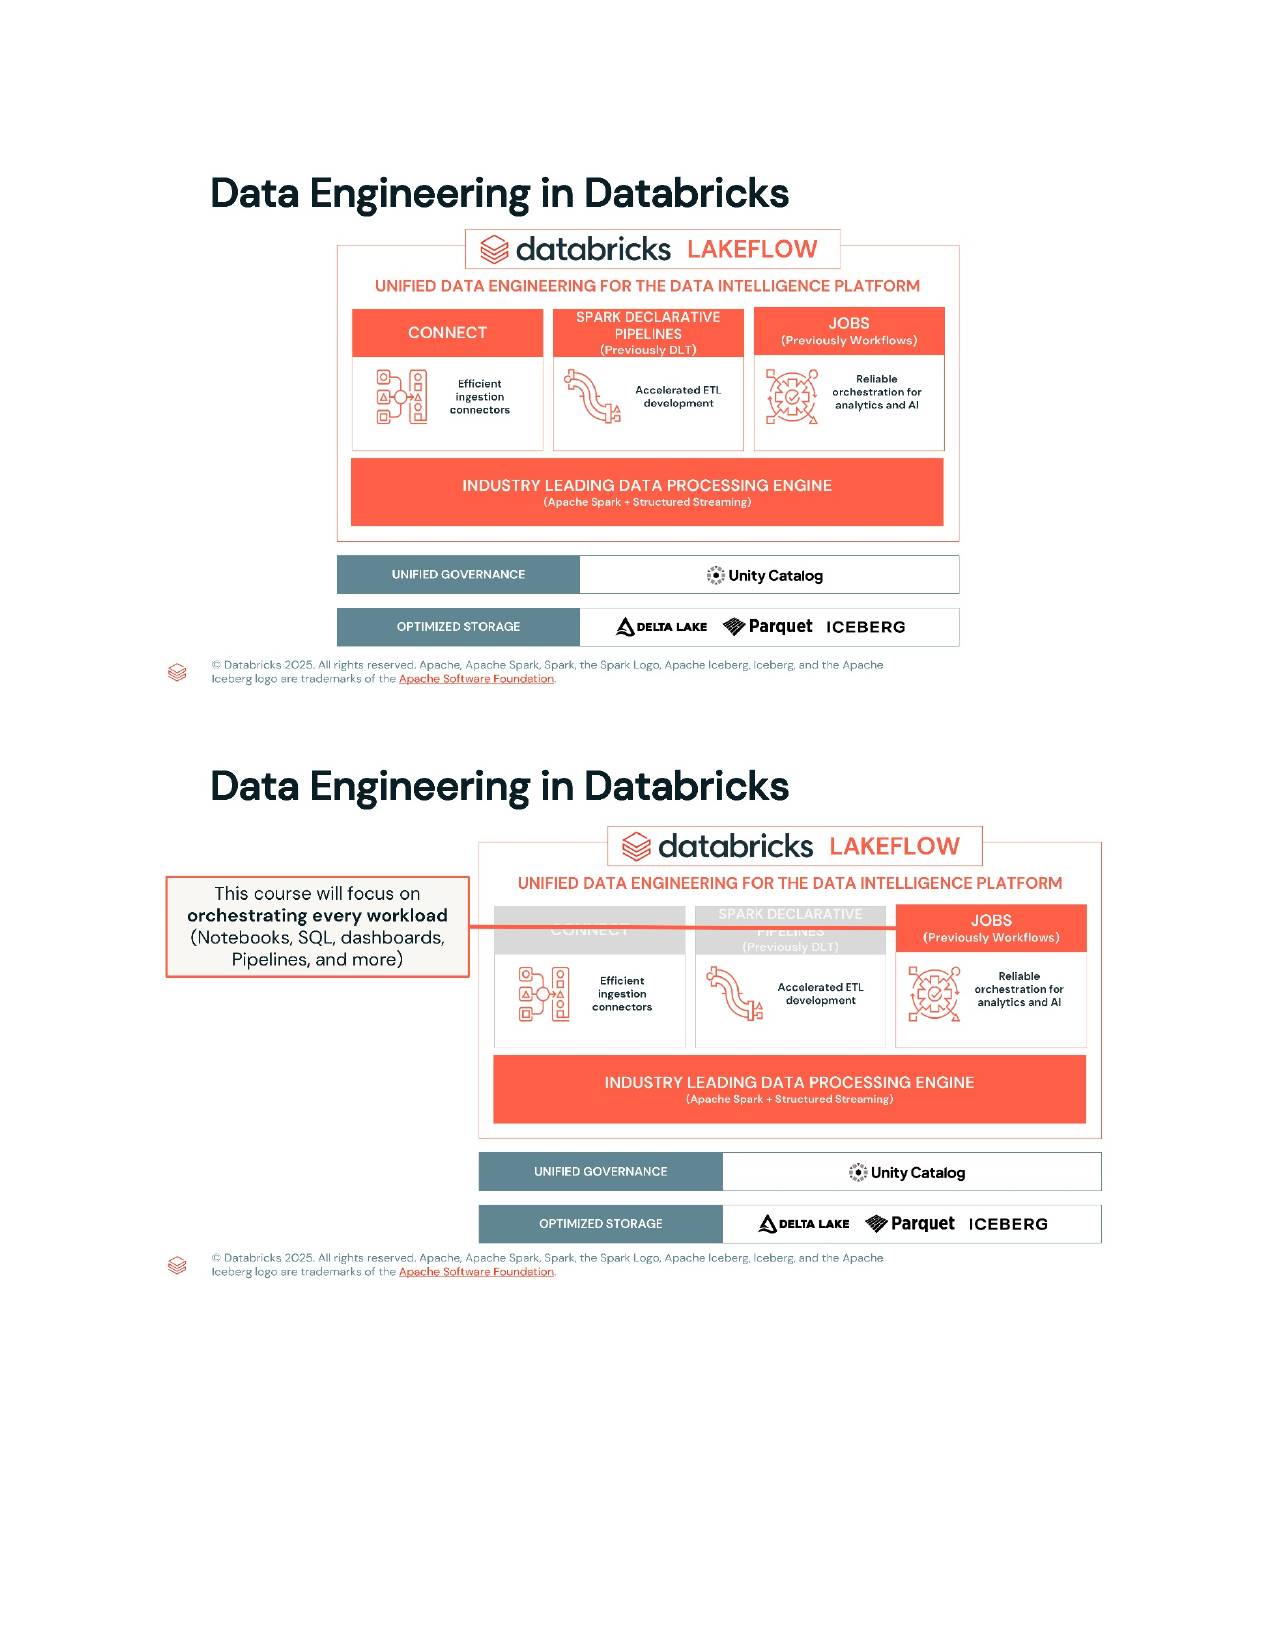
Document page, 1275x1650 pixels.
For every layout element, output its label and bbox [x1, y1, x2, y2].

picture [150, 742, 1125, 1292]
picture [150, 150, 1125, 699]
